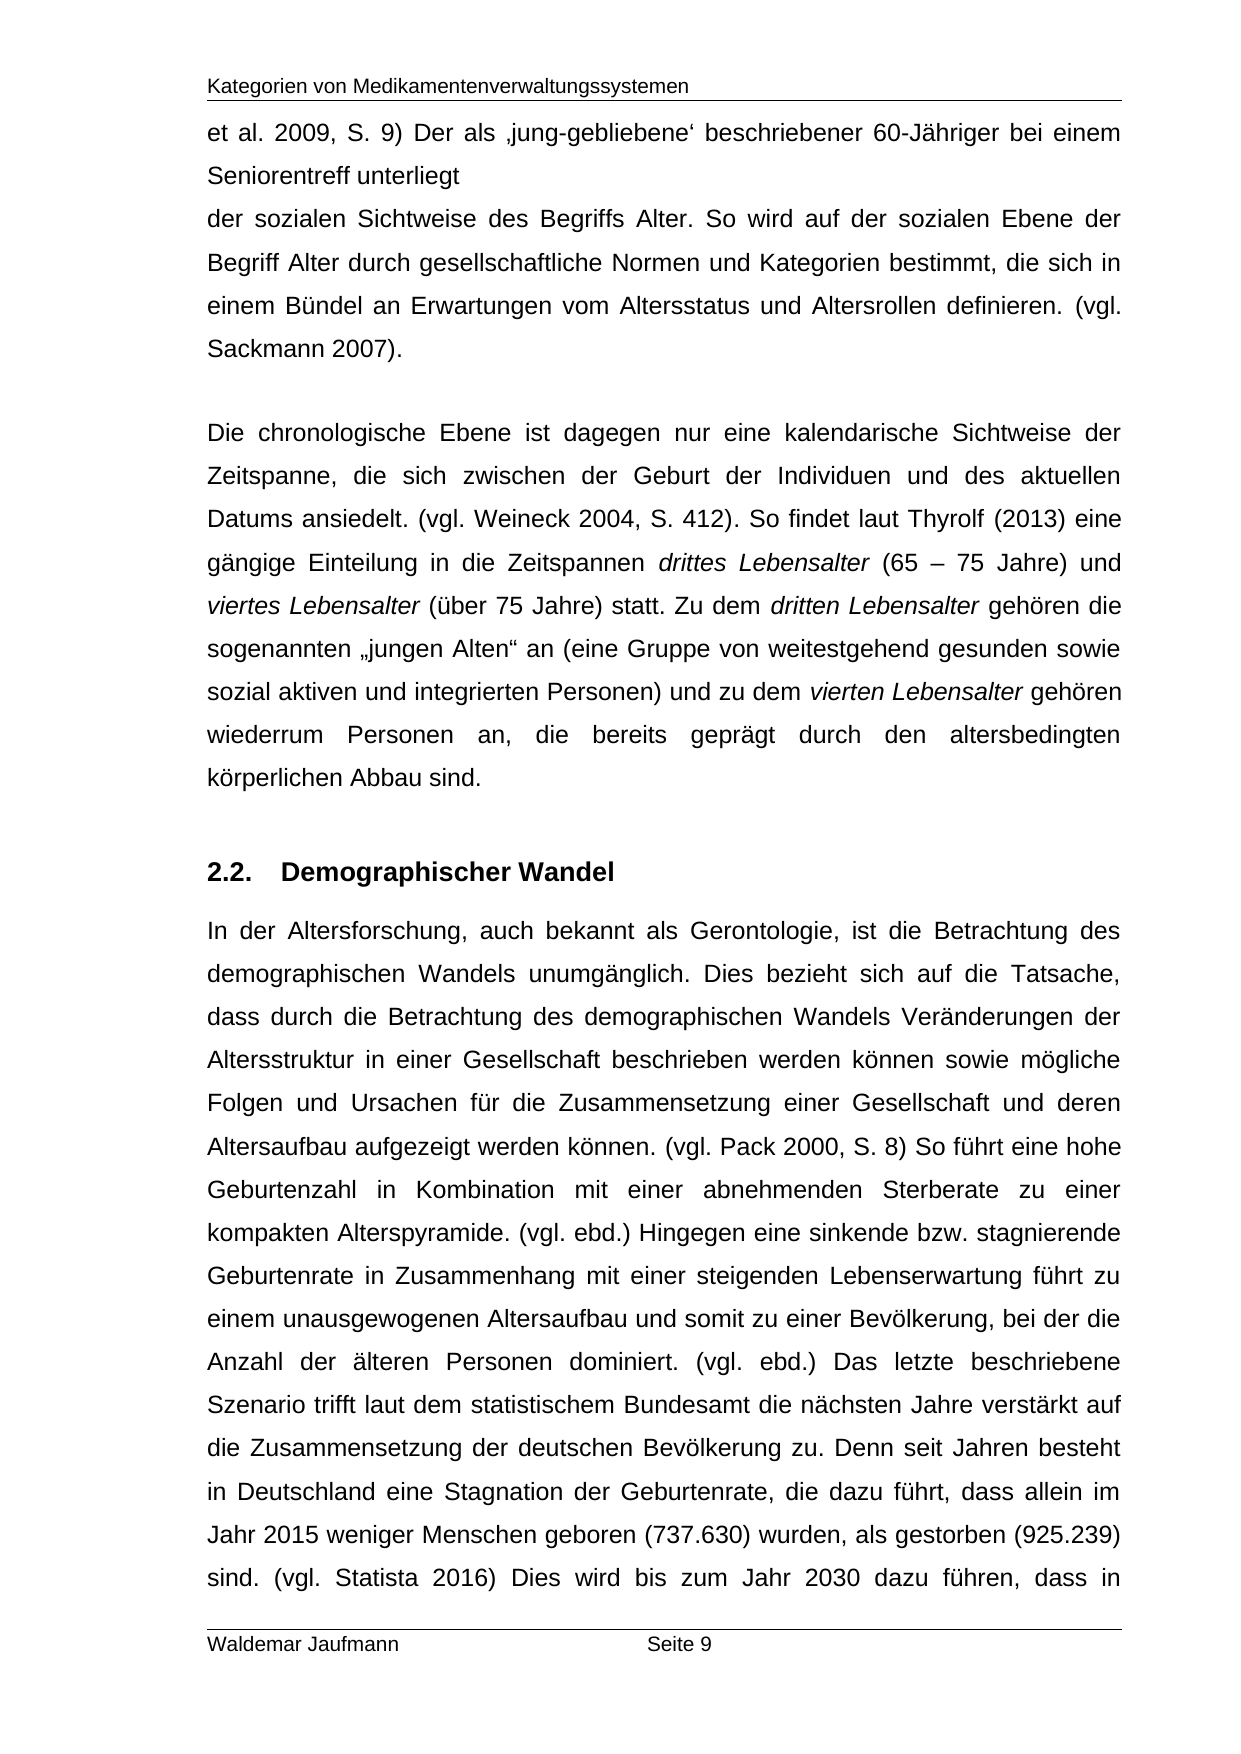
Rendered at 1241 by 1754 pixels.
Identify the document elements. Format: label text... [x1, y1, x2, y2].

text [207, 916, 1122, 1592]
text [207, 118, 1122, 190]
subtitle Demographischer Wandel [207, 856, 1122, 887]
text Die chronologische Ebene ist dagegen nur eine kalendarische Sichtweise der Zeitspanne, die sich zwischen der Geburt der Individuen und des aktuellen Datums ansiedelt. (vgl. Weineck 2004, S. 412). So findet laut Thyrolf (2013) eine gängige Einteilung in die Zeitspannen drittes Lebensalter (65 – 75 Jahre) und viertes Lebensalter (über 75 Jahre) statt. Zu dem dritten Lebensalter gehören die sogenannten „jungen Alten“ an (eine Gruppe von weitestgehend gesunden sowie sozial aktiven und integrierten Personen) und zu dem vierten Lebensalter gehören wiederrum Personen an, die bereits geprägt durch den altersbedingten körperlichen Abbau sind. [207, 418, 1122, 792]
text der sozialen Sichtweise des Begriffs Alter. So wird auf der sozialen Ebene der Begriff Alter durch gesellschaftliche Normen und Kategorien bestimmt, die sich in einem Bündel an Erwartungen vom Altersstatus und Altersrollen definieren. (vgl. Sackmann 2007). [207, 204, 1122, 362]
